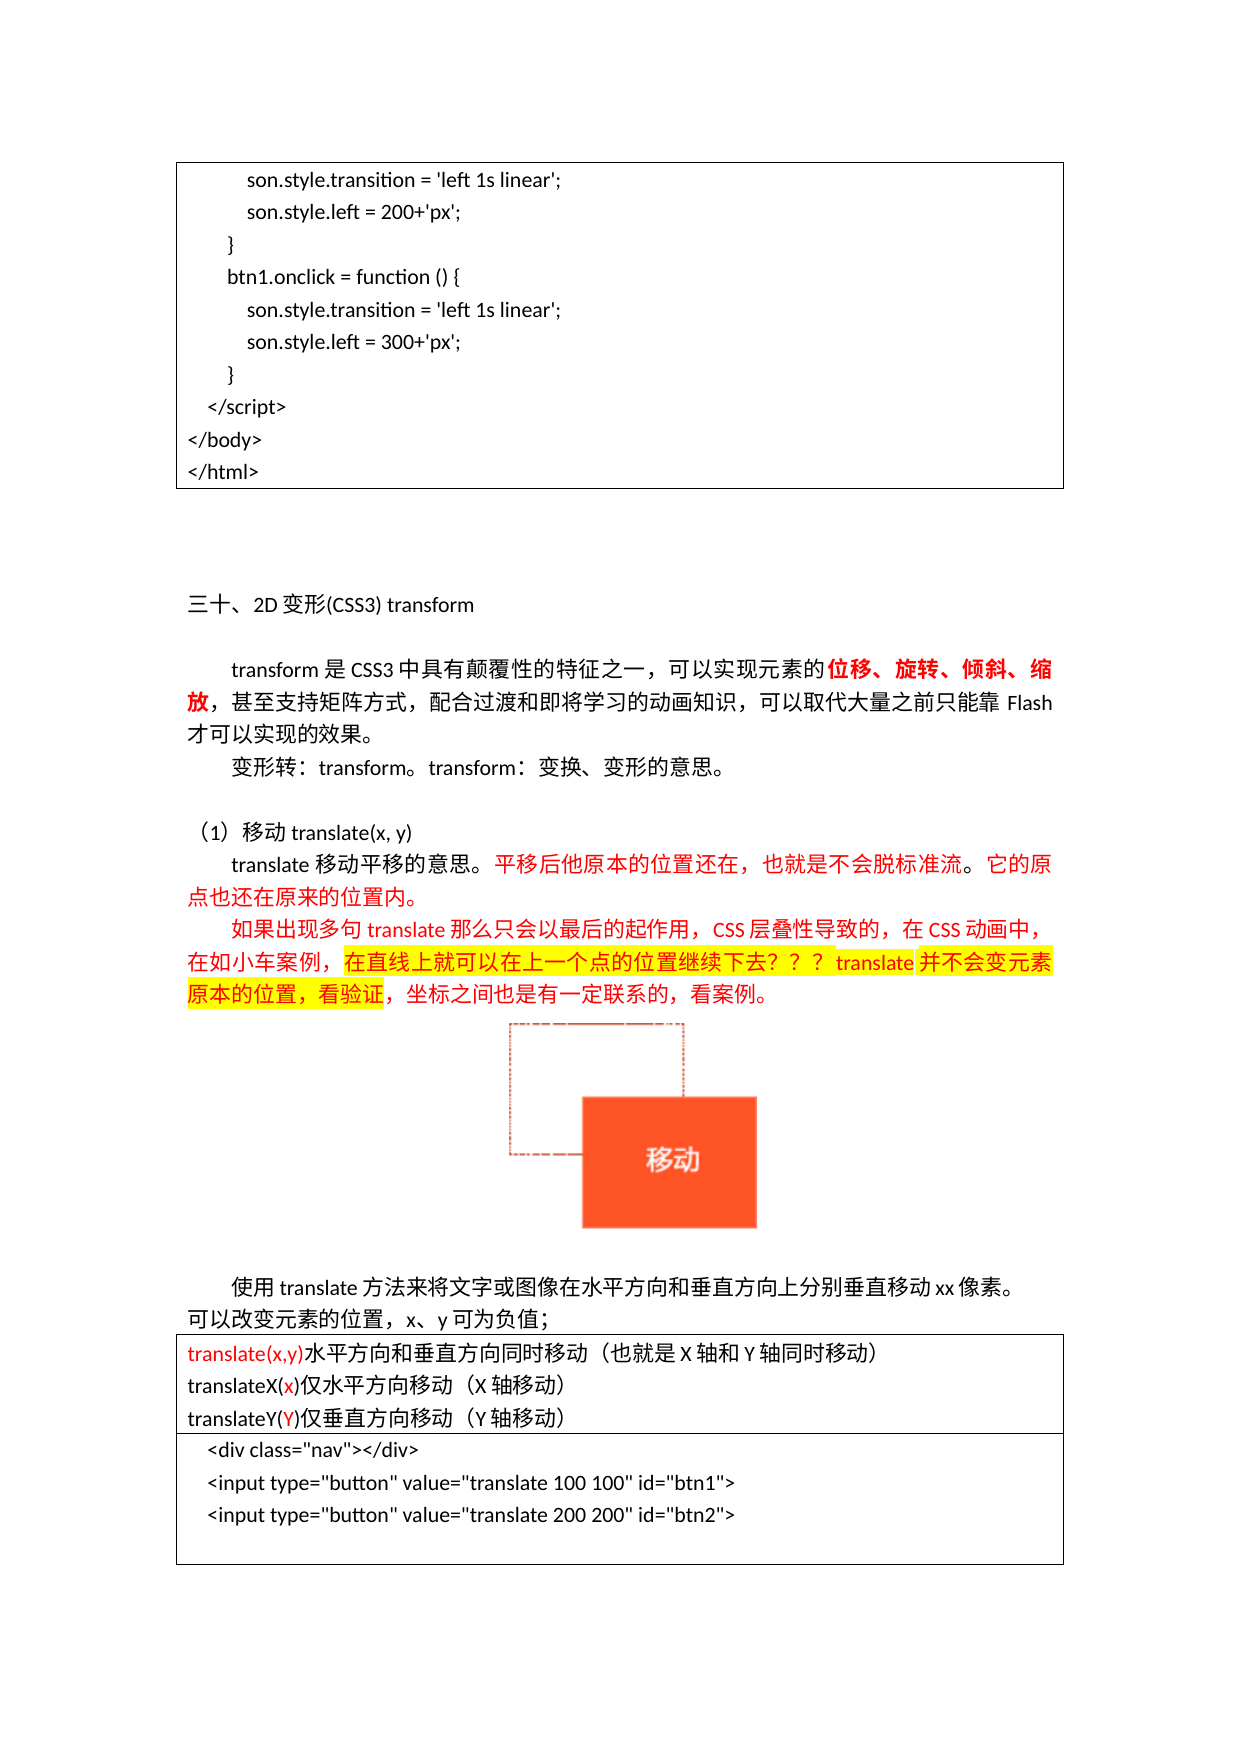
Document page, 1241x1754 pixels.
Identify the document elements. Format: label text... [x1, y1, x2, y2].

text translate 移动平移的意思。平移后他原本的位置还在，也就是不会脱标准流。它的原点也还在原来的位置内。 [187, 847, 1053, 912]
table_header translate(x,y)水平方向和垂直方向同时移动（也就是X轴和Y轴同时移动） translateX(x)仅水平方向移动（X轴移动） translateY(Y)仅垂直方向移动（Y轴移动） [177, 1335, 1063, 1433]
text 可以改变元素的位置，x、y可为负值； [187, 1302, 1053, 1334]
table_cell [177, 1434, 1063, 1564]
text 变形转：transform。transform：变换、变形的意思。 [187, 749, 1053, 782]
text 如果出现多句translate那么只会以最后的起作用，CSS层叠性导致的，在CSS动画中，在如小车案例，在直线上就可以在上一个点的位置继续下去？？？translate并不会变元素原本的位置，看验证，坐标之间也是有一定联系的，看案例。 [187, 912, 1053, 1009]
text （1）移动 translate(x, y) [187, 814, 1053, 847]
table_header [177, 163, 1063, 488]
text 使用translate方法来将文字或图像在水平方向和垂直方向上分别垂直移动xx像素。 [187, 1269, 1053, 1302]
picture [500, 1009, 784, 1245]
text transform是CSS3中具有颠覆性的特征之一，可以实现元素的位移、旋转、倾斜、缩放，甚至支持矩阵方式，配合过渡和即将学习的动画知识，可以取代大量之前只能靠Flash才可以实现的效果。 [187, 652, 1053, 749]
text 三十、2D变形(CSS3) transform [187, 587, 1053, 619]
